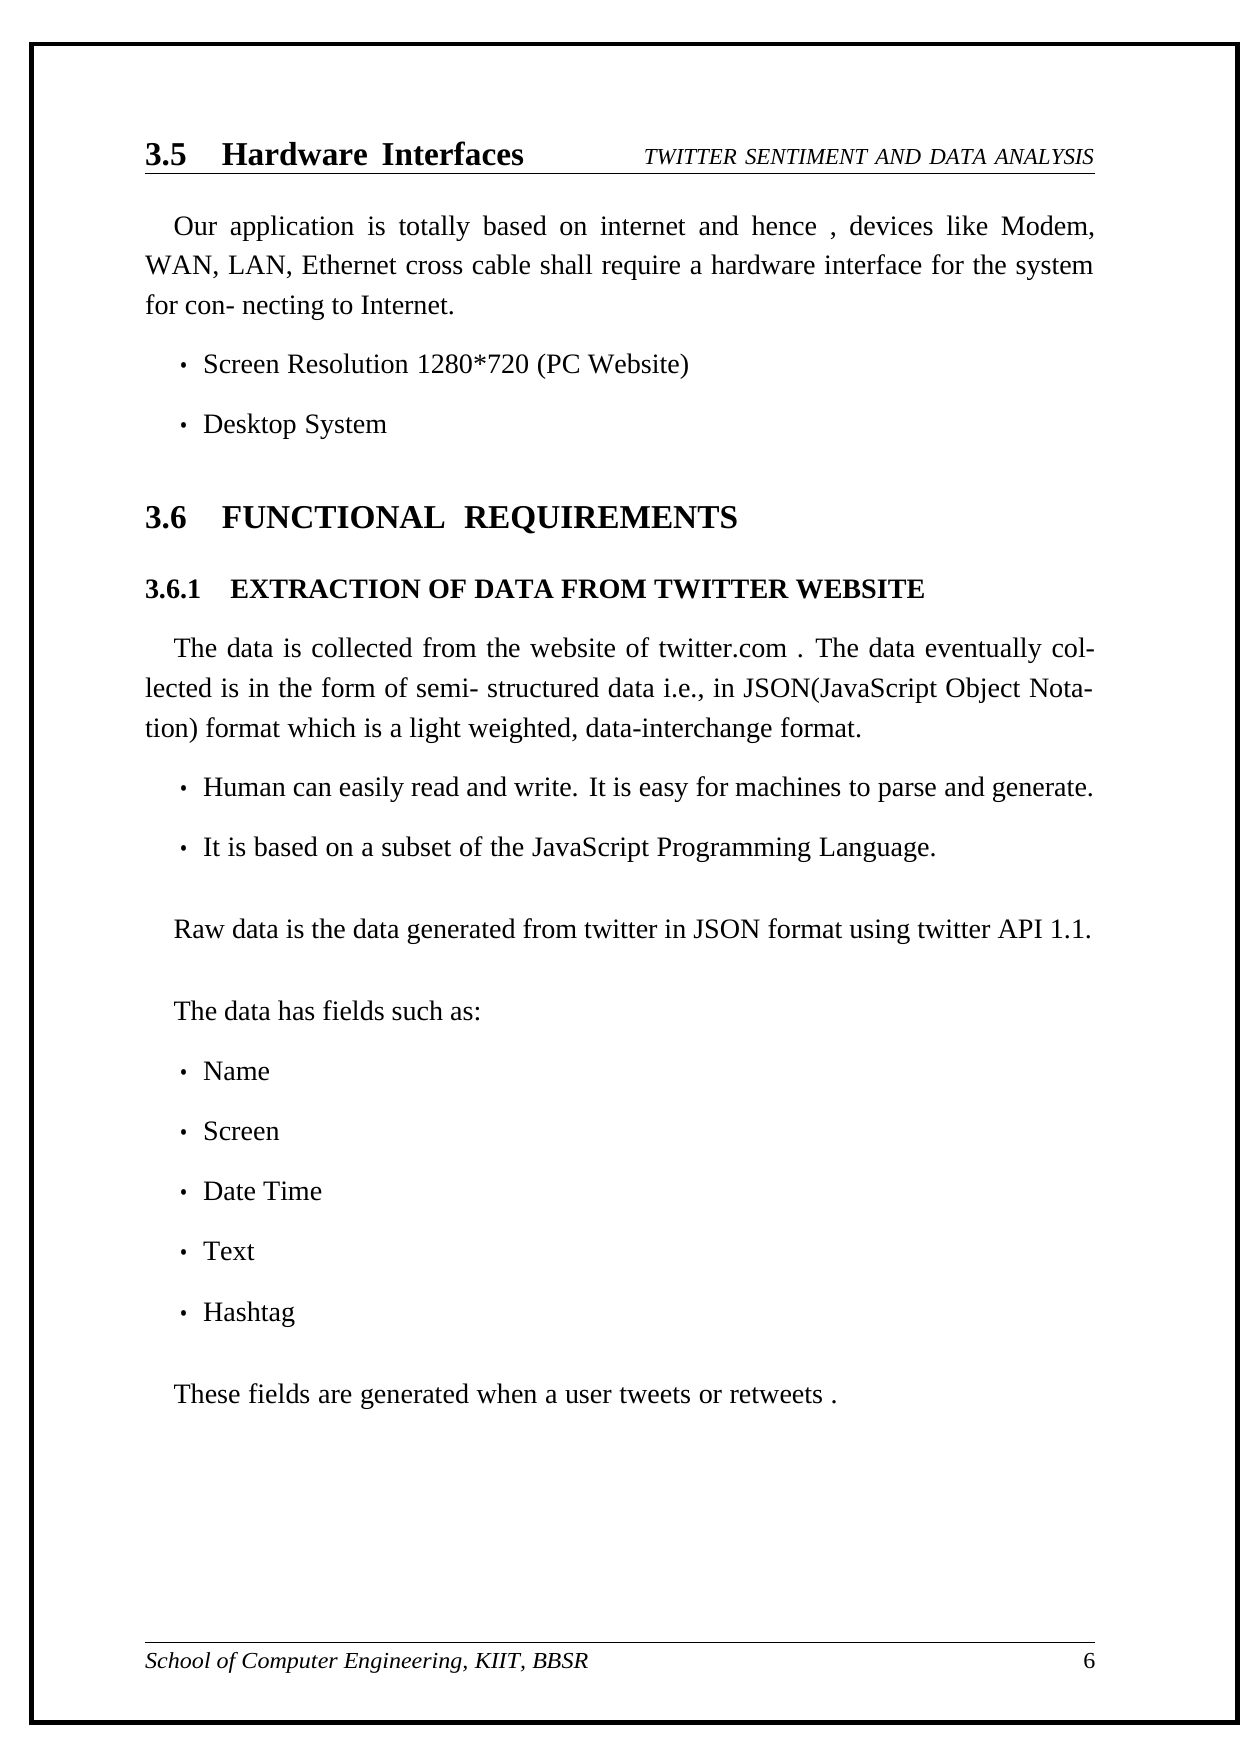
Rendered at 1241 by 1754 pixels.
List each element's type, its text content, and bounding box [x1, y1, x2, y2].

list Hashtag [177, 1295, 1235, 1328]
text Raw data is the data generated from twitter in JSON format using twitter API 1.1. The data has fields such as: [173, 873, 1135, 1037]
list Date Time [177, 1174, 1235, 1208]
text The data is collected from the website of twitter.com . The data eventually col- lected is in the form of semi- structured data i.e., in JSON(JavaScript Object Nota- tion) format which is a light weighted, data-interchange format. [145, 631, 1096, 743]
subtitle Hardware Interfaces [145, 134, 528, 173]
list Human can easily read and write. It is easy for machines to parse and generate. [177, 770, 1235, 803]
subtitle EXTRACTION OF DATA FROM TWITTER WEBSITE [145, 572, 1235, 604]
text School of Computer Engineering, KIIT, BBSR 6 [145, 1642, 1235, 1673]
text Our application is totally based on internet and hence , devices like Modem, WAN, LAN, Ethernet cross cable shall require a hardware interface for the system for con- necting to Internet. [145, 208, 1096, 321]
list Screen Resolution 1280*720 (PC Website) [177, 347, 1235, 381]
list Name [177, 1053, 1235, 1087]
subtitle FUNCTIONAL REQUIREMENTS [145, 497, 1235, 536]
list It is based on a subset of the JavaScript Programming Language. [177, 830, 1235, 863]
list Text [177, 1234, 1235, 1268]
text TWITTER SENTIMENT AND DATA ANALYSIS [644, 143, 1235, 169]
list Desktop System [177, 407, 1235, 441]
list Screen [177, 1114, 1235, 1147]
text These fields are generated when a user tweets or retweets . [173, 1377, 1235, 1410]
